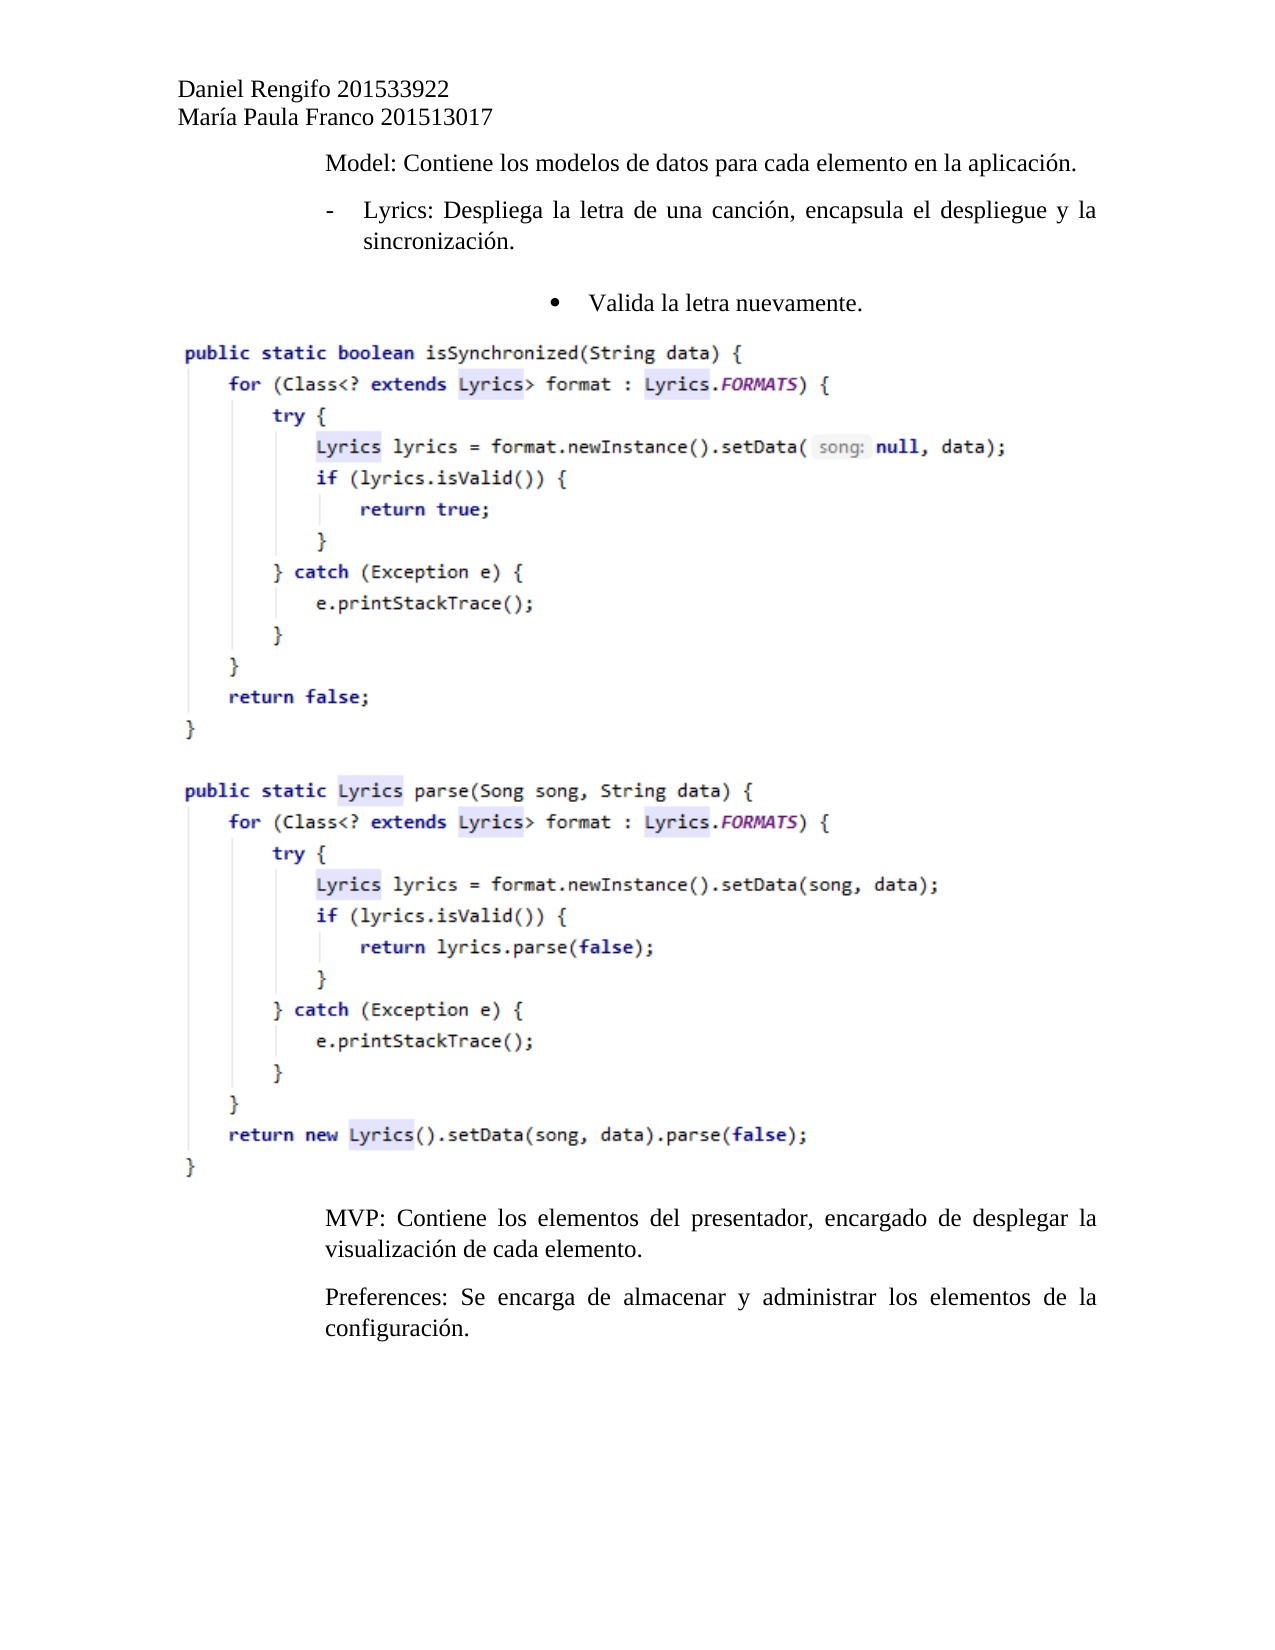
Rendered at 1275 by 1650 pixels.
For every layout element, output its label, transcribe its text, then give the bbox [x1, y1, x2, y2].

list Valida la letra nuevamente. [551, 288, 1098, 317]
text Model: Contiene los modelos de datos para cada elemento en la aplicación. [325, 148, 1098, 176]
picture [177, 336, 1012, 1185]
text MVP: Contiene los elementos del presentador, encargado de desplegar la visualización de cada elemento. [325, 1203, 1098, 1263]
list Lyrics: Despliega la letra de una canción, encapsula el despliegue y la sincronización. [326, 195, 1098, 255]
text Preferences: Se encarga de almacenar y administrar los elementos de la configuración. [325, 1282, 1098, 1342]
